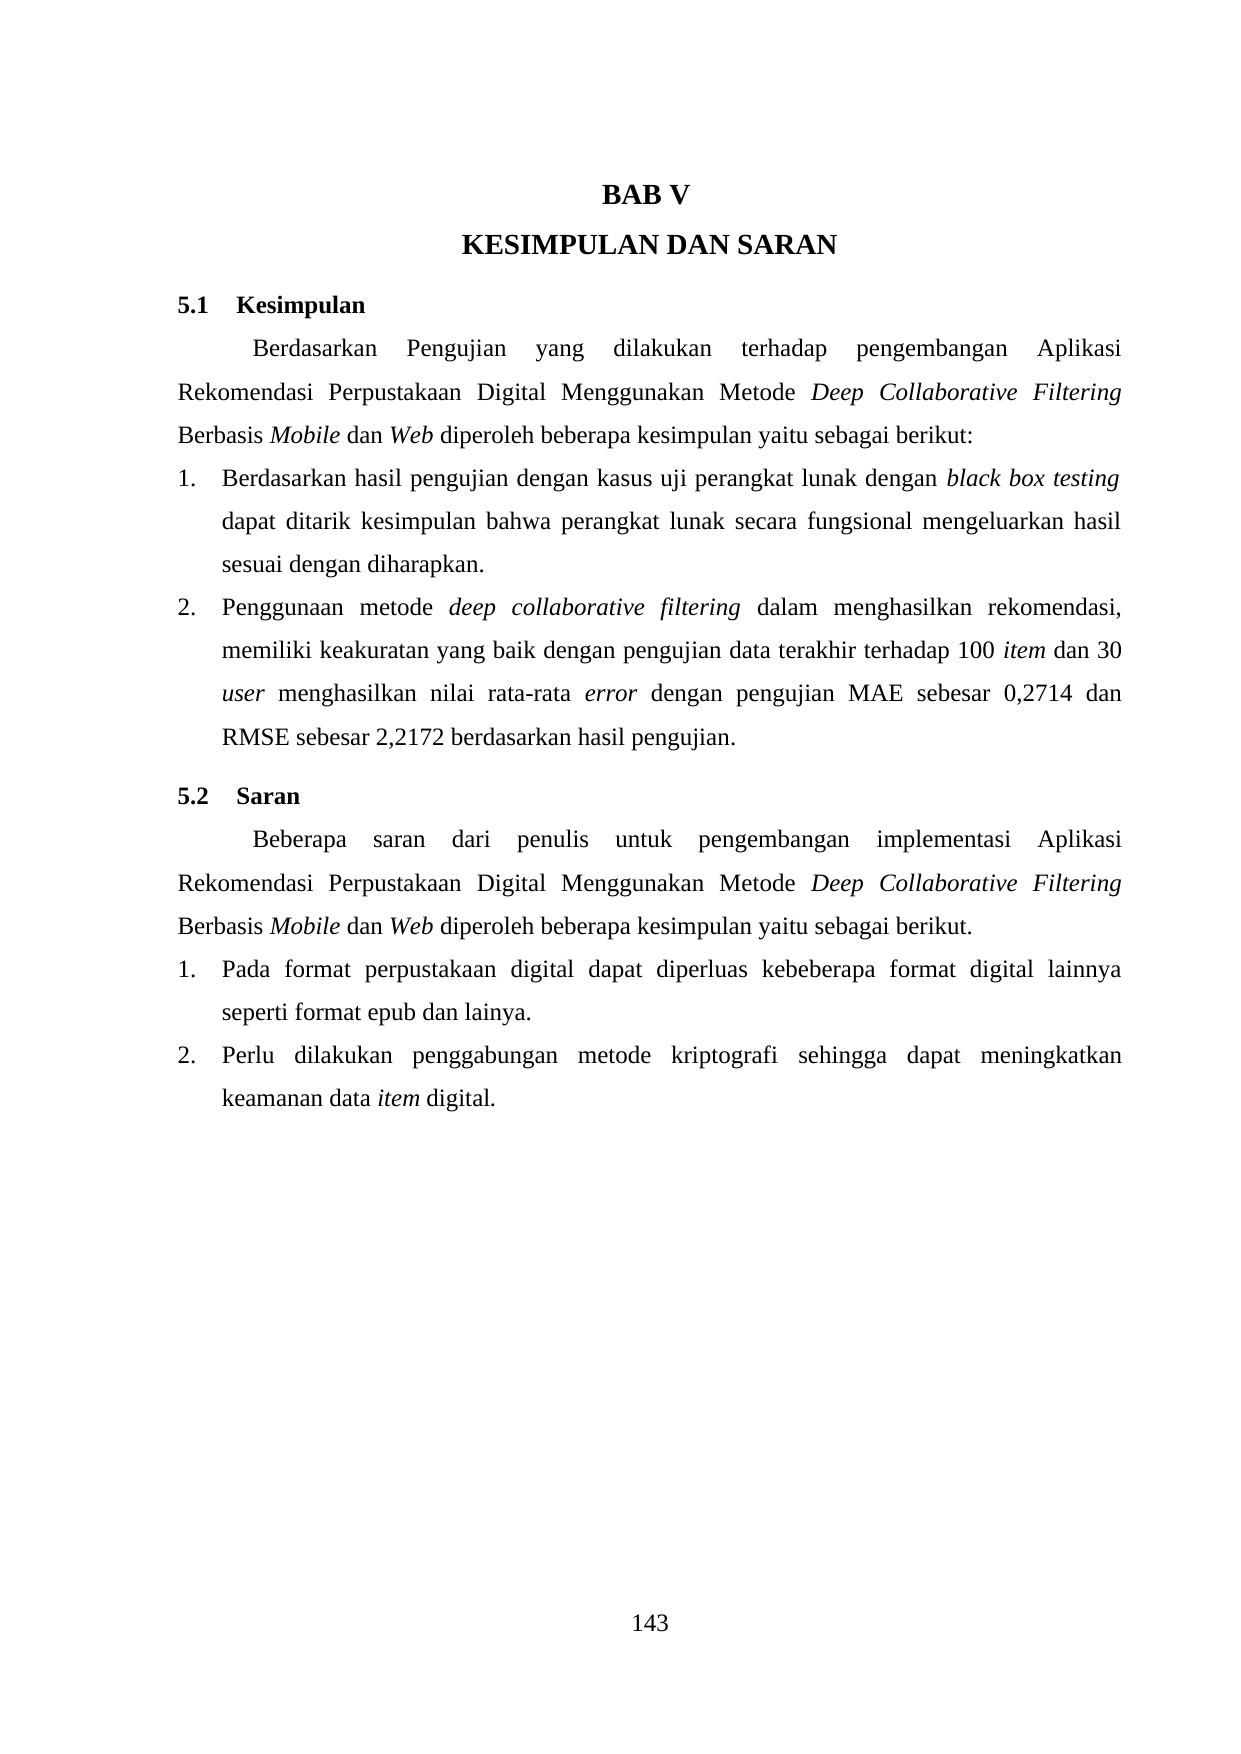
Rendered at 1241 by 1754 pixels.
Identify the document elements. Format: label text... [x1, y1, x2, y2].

text Berdasarkan Pengujian yang dilakukan terhadap pengembangan Aplikasi Rekomendasi Perpustakaan Digital Menggunakan Metode Deep Collaborative Filtering Berbasis Mobile dan Web diperoleh beberapa kesimpulan yaitu sebagai berikut: [177, 333, 1122, 448]
list Penggunaan metode deep collaborative filtering dalam menghasilkan rekomendasi, memiliki keakuratan yang baik dengan pengujian data terakhir terhadap 100 item dan 30 user menghasilkan nilai rata-rata error dengan pengujian MAE sebesar 0,2714 dan RMSE sebesar 2,2172 berdasarkan hasil pengujian. [177, 592, 1122, 750]
subtitle Kesimpulan [177, 290, 1122, 319]
text Beberapa saran dari penulis untuk pengembangan implementasi Aplikasi Rekomendasi Perpustakaan Digital Menggunakan Metode Deep Collaborative Filtering Berbasis Mobile dan Web diperoleh beberapa kesimpulan yaitu sebagai berikut. [177, 824, 1122, 939]
subtitle Saran [177, 781, 1122, 810]
list Berdasarkan hasil pengujian dengan kasus uji perangkat lunak dengan black box testing dapat ditarik kesimpulan bahwa perangkat lunak secara fungsional mengeluarkan hasil sesuai dengan diharapkan. [177, 463, 1122, 578]
list Pada format perpustakaan digital dapat diperluas kebeberapa format digital lainnya seperti format epub dan lainya. [177, 954, 1122, 1026]
list Perlu dilakukan penggabungan metode kriptografi sehingga dapat meningkatkan keamanan data item digital. [177, 1040, 1122, 1112]
subtitle BAB V KESIMPULAN DAN SARAN [177, 177, 1122, 261]
